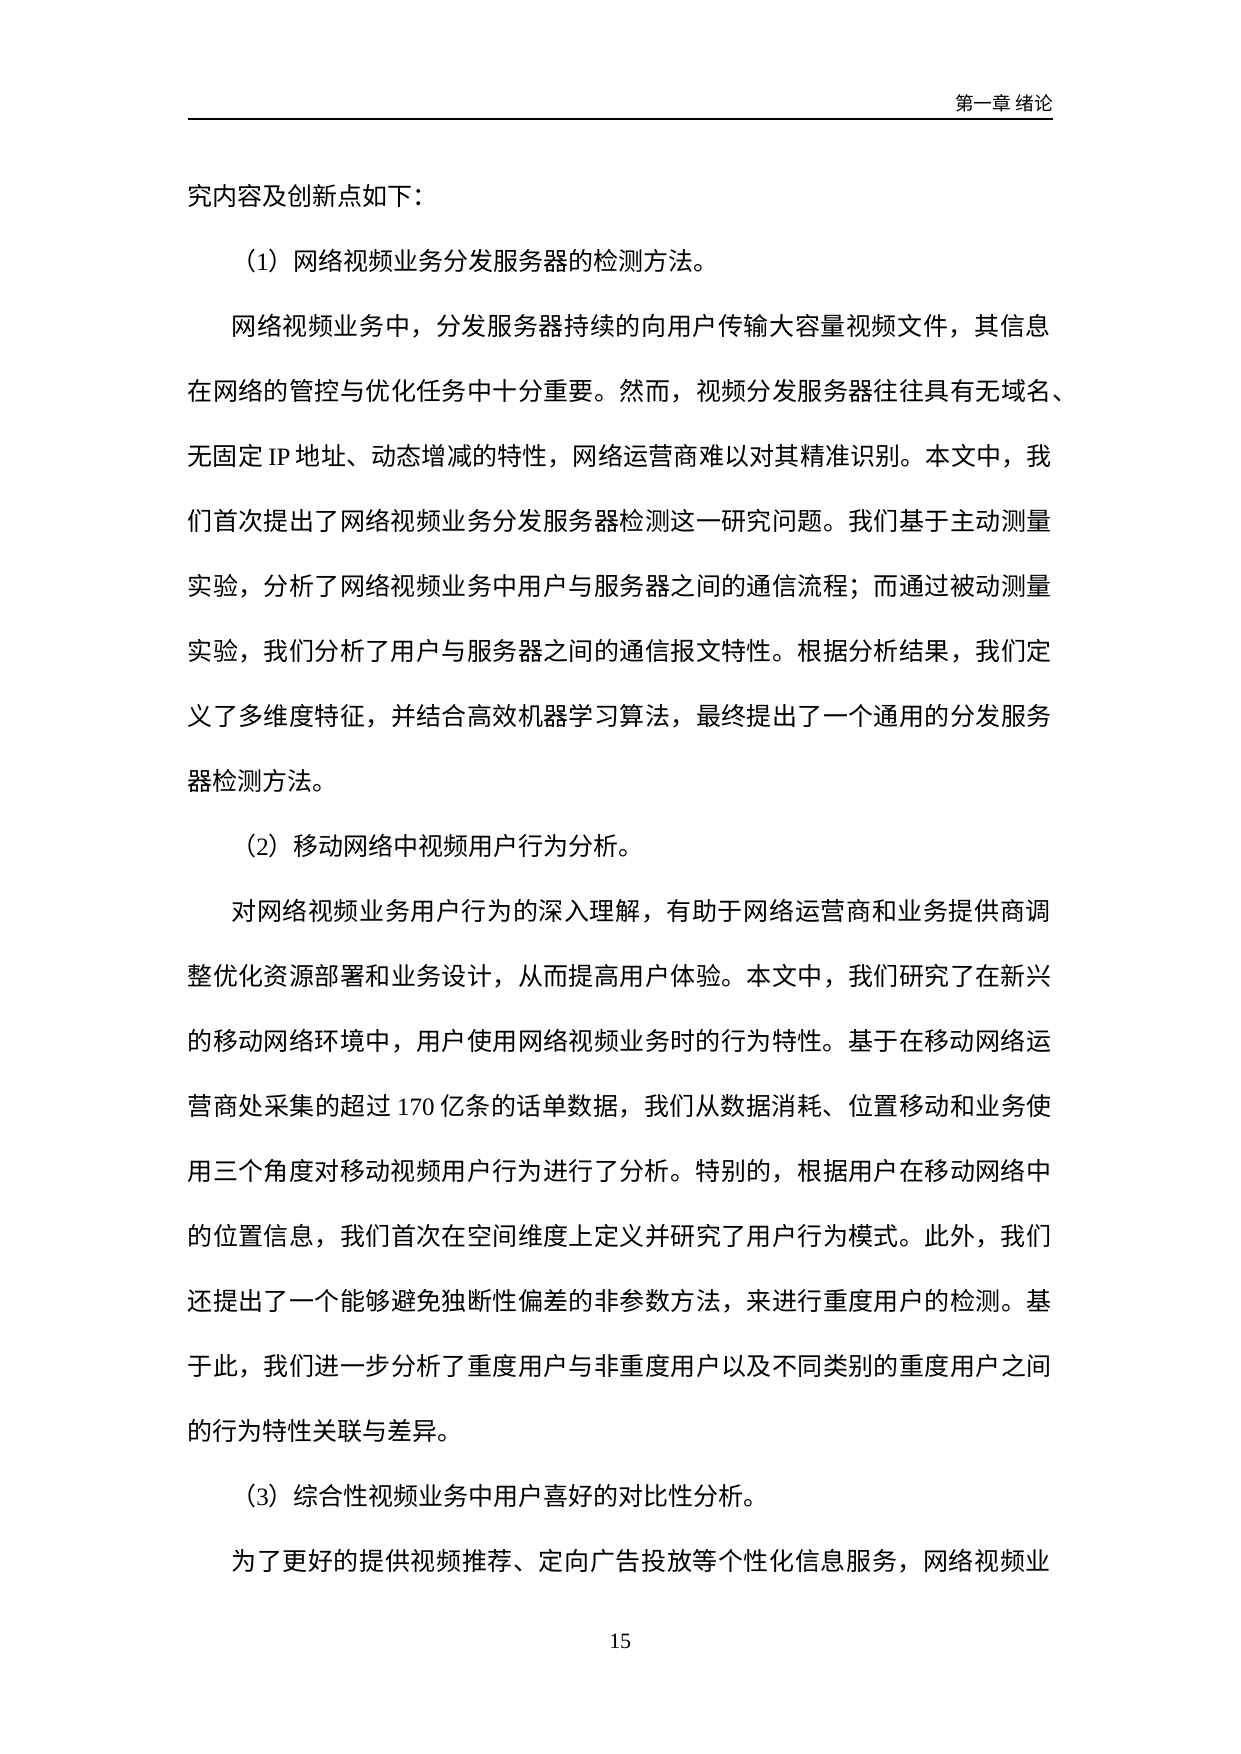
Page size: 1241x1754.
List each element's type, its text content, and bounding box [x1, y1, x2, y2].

text 网络视频业务中，分发服务器持续的向用户传输大容量视频文件，其信息在网络的管控与优化任务中十分重要。然而，视频分发服务器往往具有无域名、无固定IP地址、动态增减的特性，网络运营商难以对其精准识别。本文中，我们首次提出了网络视频业务分发服务器检测这一研究问题。我们基于主动测量实验，分析了网络视频业务中用户与服务器之间的通信流程；而通过被动测量实验，我们分析了用户与服务器之间的通信报文特性。根据分析结果，我们定义了多维度特征，并结合高效机器学习算法，最终提出了一个通用的分发服务器检测方法。 [187, 292, 1053, 812]
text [187, 162, 1053, 227]
text 对网络视频业务用户行为的深入理解，有助于网络运营商和业务提供商调整优化资源部署和业务设计，从而提高用户体验。本文中，我们研究了在新兴的移动网络环境中，用户使用网络视频业务时的行为特性。基于在移动网络运营商处采集的超过170亿条的话单数据，我们从数据消耗、位置移动和业务使用三个角度对移动视频用户行为进行了分析。特别的，根据用户在移动网络中的位置信息，我们首次在空间维度上定义并研究了用户行为模式。此外，我们还提出了一个能够避免独断性偏差的非参数方法，来进行重度用户的检测。基于此，我们进一步分析了重度用户与非重度用户以及不同类别的重度用户之间的行为特性关联与差异。 [187, 877, 1053, 1462]
text （1）网络视频业务分发服务器的检测方法。 [187, 227, 1053, 292]
text （2）移动网络中视频用户行为分析。 [187, 812, 1053, 877]
text （3）综合性视频业务中用户喜好的对比性分析。 [187, 1462, 1053, 1527]
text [187, 1527, 1053, 1592]
